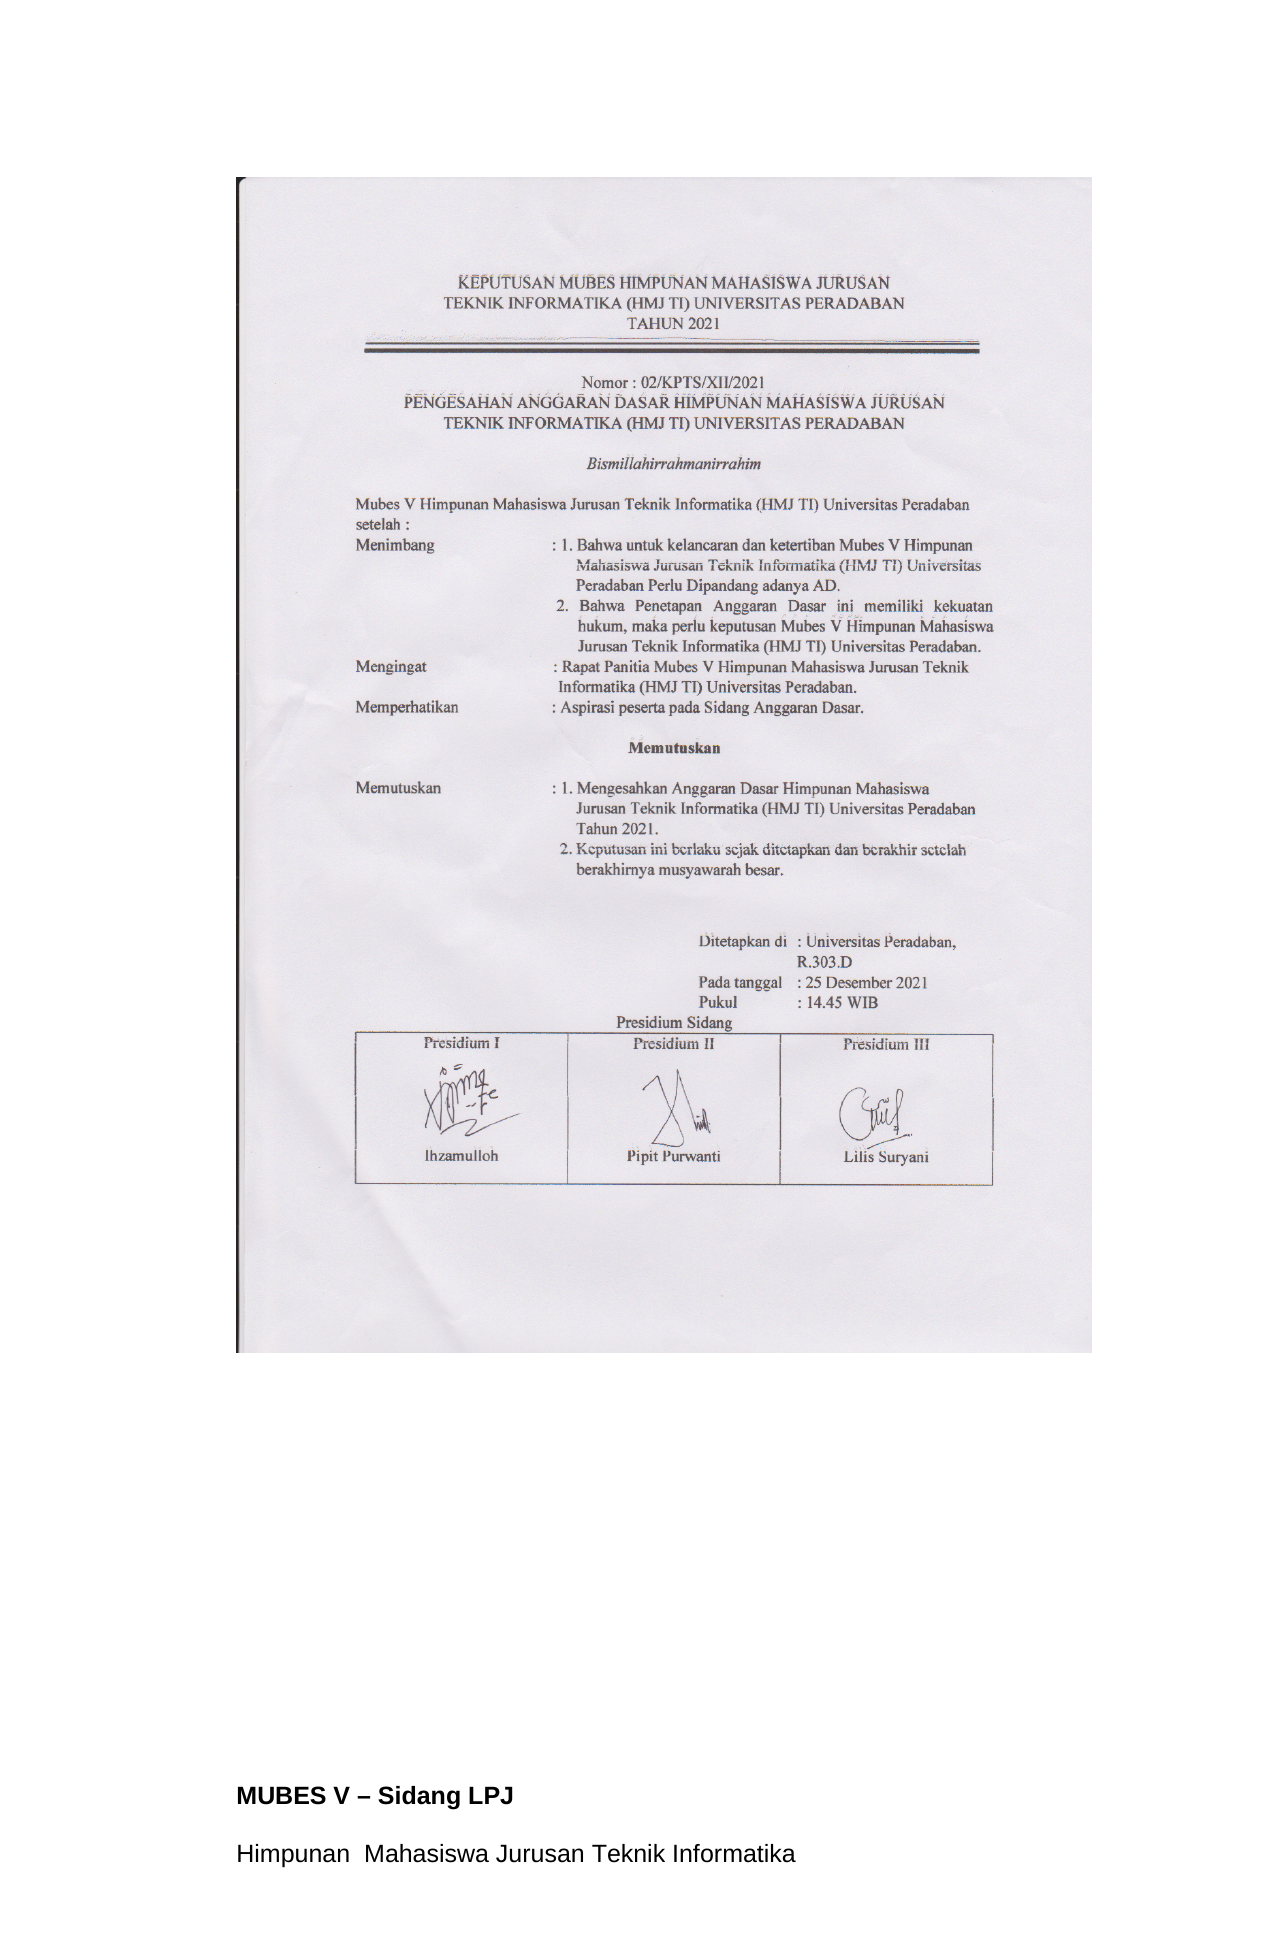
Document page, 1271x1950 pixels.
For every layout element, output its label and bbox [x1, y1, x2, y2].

picture [236, 177, 1092, 1353]
